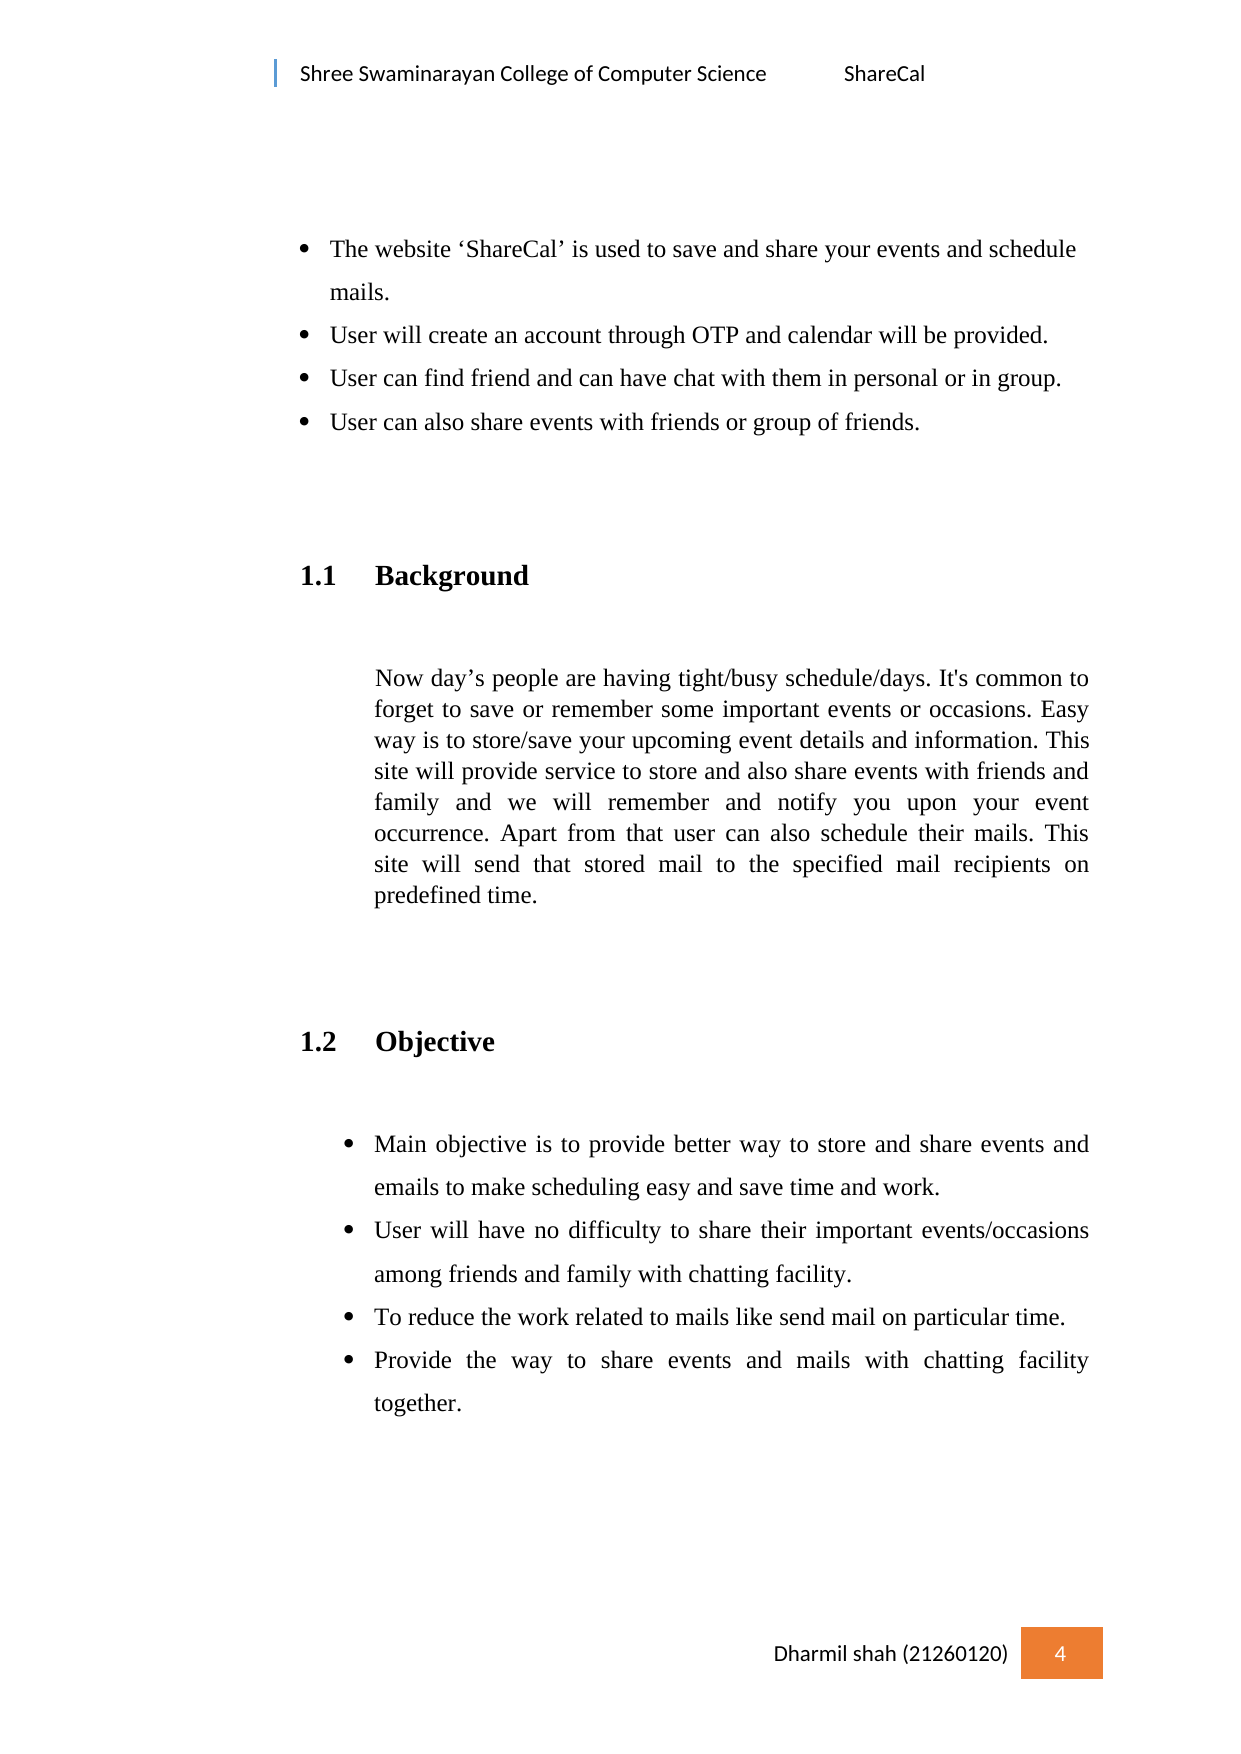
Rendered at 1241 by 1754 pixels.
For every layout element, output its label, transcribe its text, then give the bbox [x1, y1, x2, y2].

list User can find friend and can have chat with them in personal or in group. [300, 363, 1090, 392]
list User will create an account through OTP and calendar will be provided. [300, 320, 1090, 349]
text 1.2 Objective [300, 1024, 1090, 1057]
text 1.1 Background [300, 558, 1090, 591]
list User will have no difficulty to share their important events/occasions among friends and family with chatting facility. [344, 1216, 1090, 1287]
list Main objective is to provide better way to store and share events and emails to make scheduling easy and save time and work. [344, 1129, 1090, 1201]
list User can also share events with friends or group of friends. [300, 407, 1090, 435]
list Provide the way to share events and mails with chatting facility together. [344, 1345, 1090, 1417]
list To reduce the work related to mails like send mail on particular time. [344, 1302, 1090, 1331]
text Now day’s people are having tight/busy schedule/days. It's common to forget to save or remember some important events or occasions. Easy way is to store/save your upcoming event details and information. This site will provide service to store and also share events with friends and family and we will remember and notify you upon your event occurrence. Apart from that user can also schedule their mails. This site will send that stored mail to the specified mail recipients on predefined time. [374, 663, 1090, 909]
list The website ‘ShareCal’ is used to save and share your events and schedule mails. [300, 234, 1090, 306]
